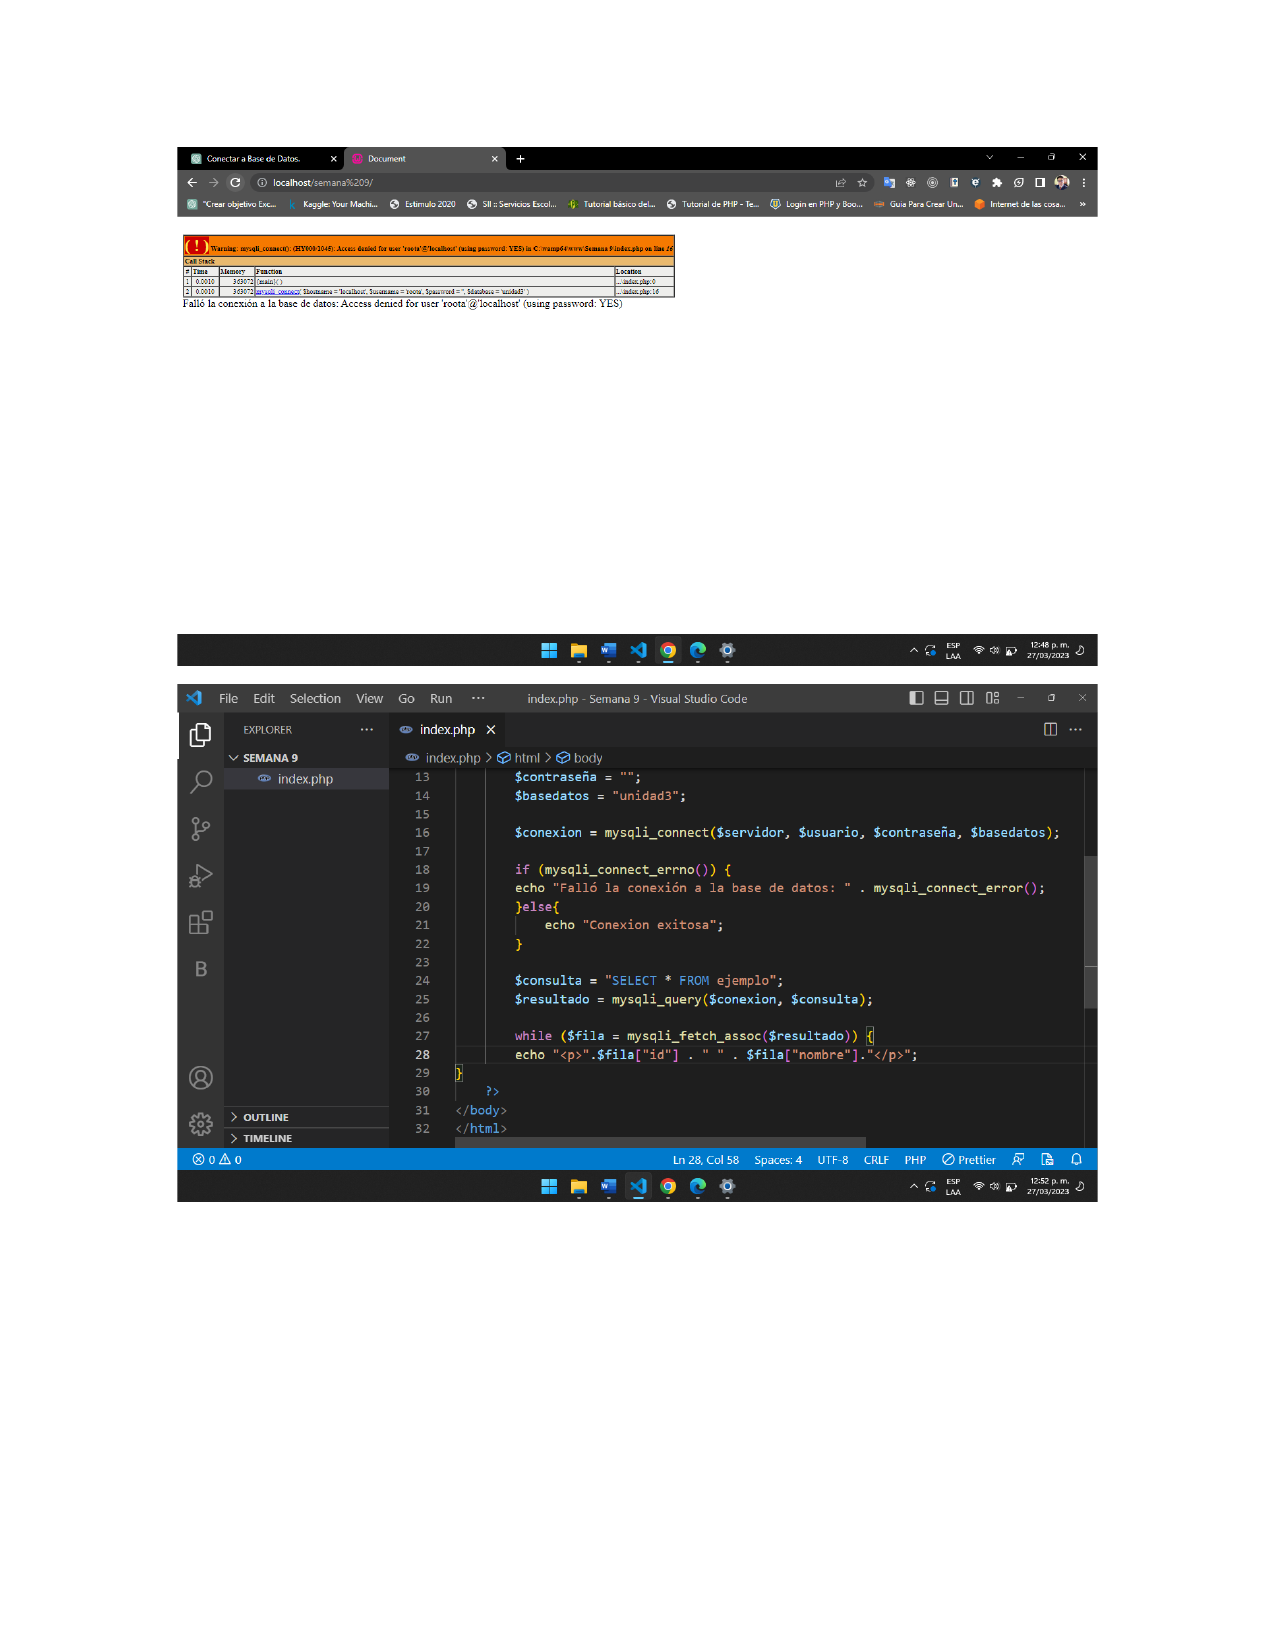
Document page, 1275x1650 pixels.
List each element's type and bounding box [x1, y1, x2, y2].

picture [177, 684, 1098, 1202]
picture [177, 147, 1098, 666]
